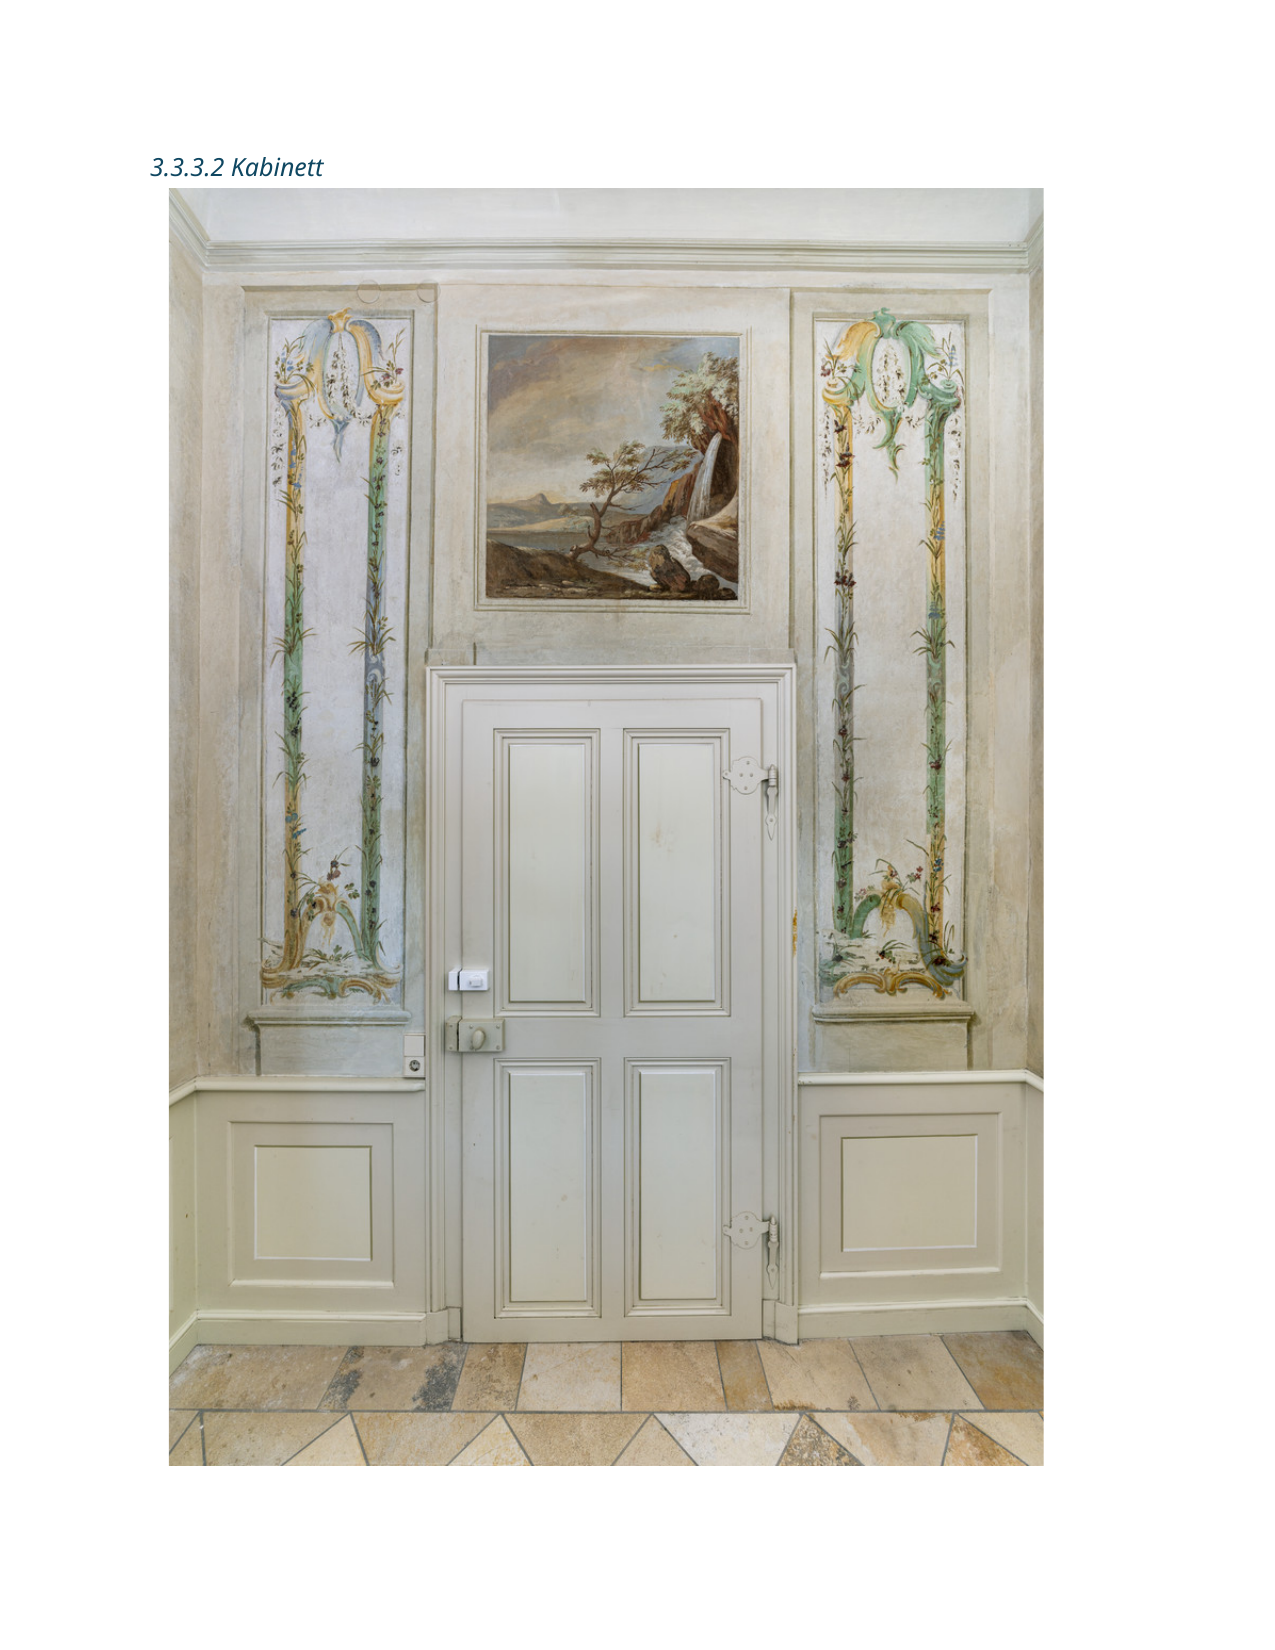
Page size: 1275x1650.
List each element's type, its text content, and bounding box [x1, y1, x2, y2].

picture [168, 188, 1044, 1466]
subtitle 3.3.3.2 Kabinett [150, 150, 1125, 184]
